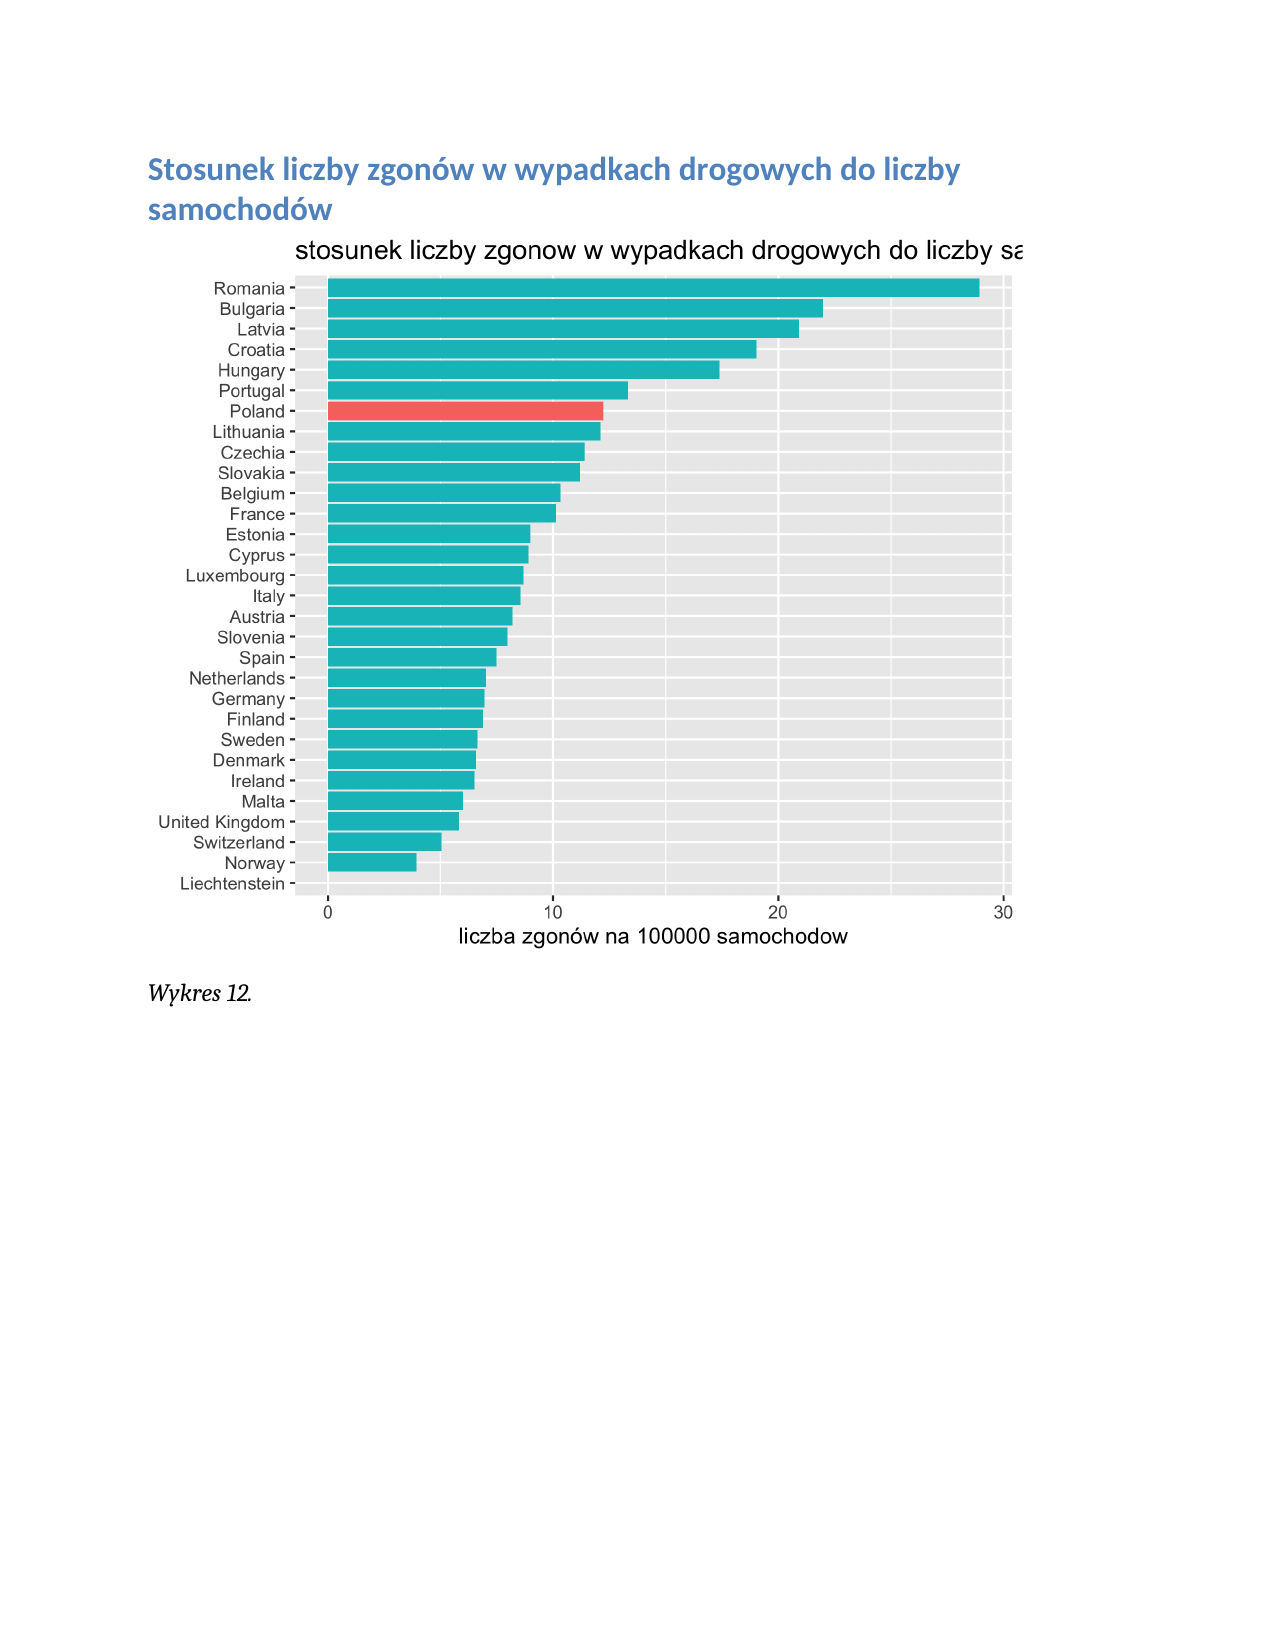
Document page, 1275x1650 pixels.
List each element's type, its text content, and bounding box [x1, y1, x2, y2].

text Wykres 12. [148, 979, 1127, 1008]
subtitle Stosunek liczby zgonów w wypadkach drogowych do liczby samochodów [148, 148, 1127, 229]
picture [147, 229, 1023, 959]
